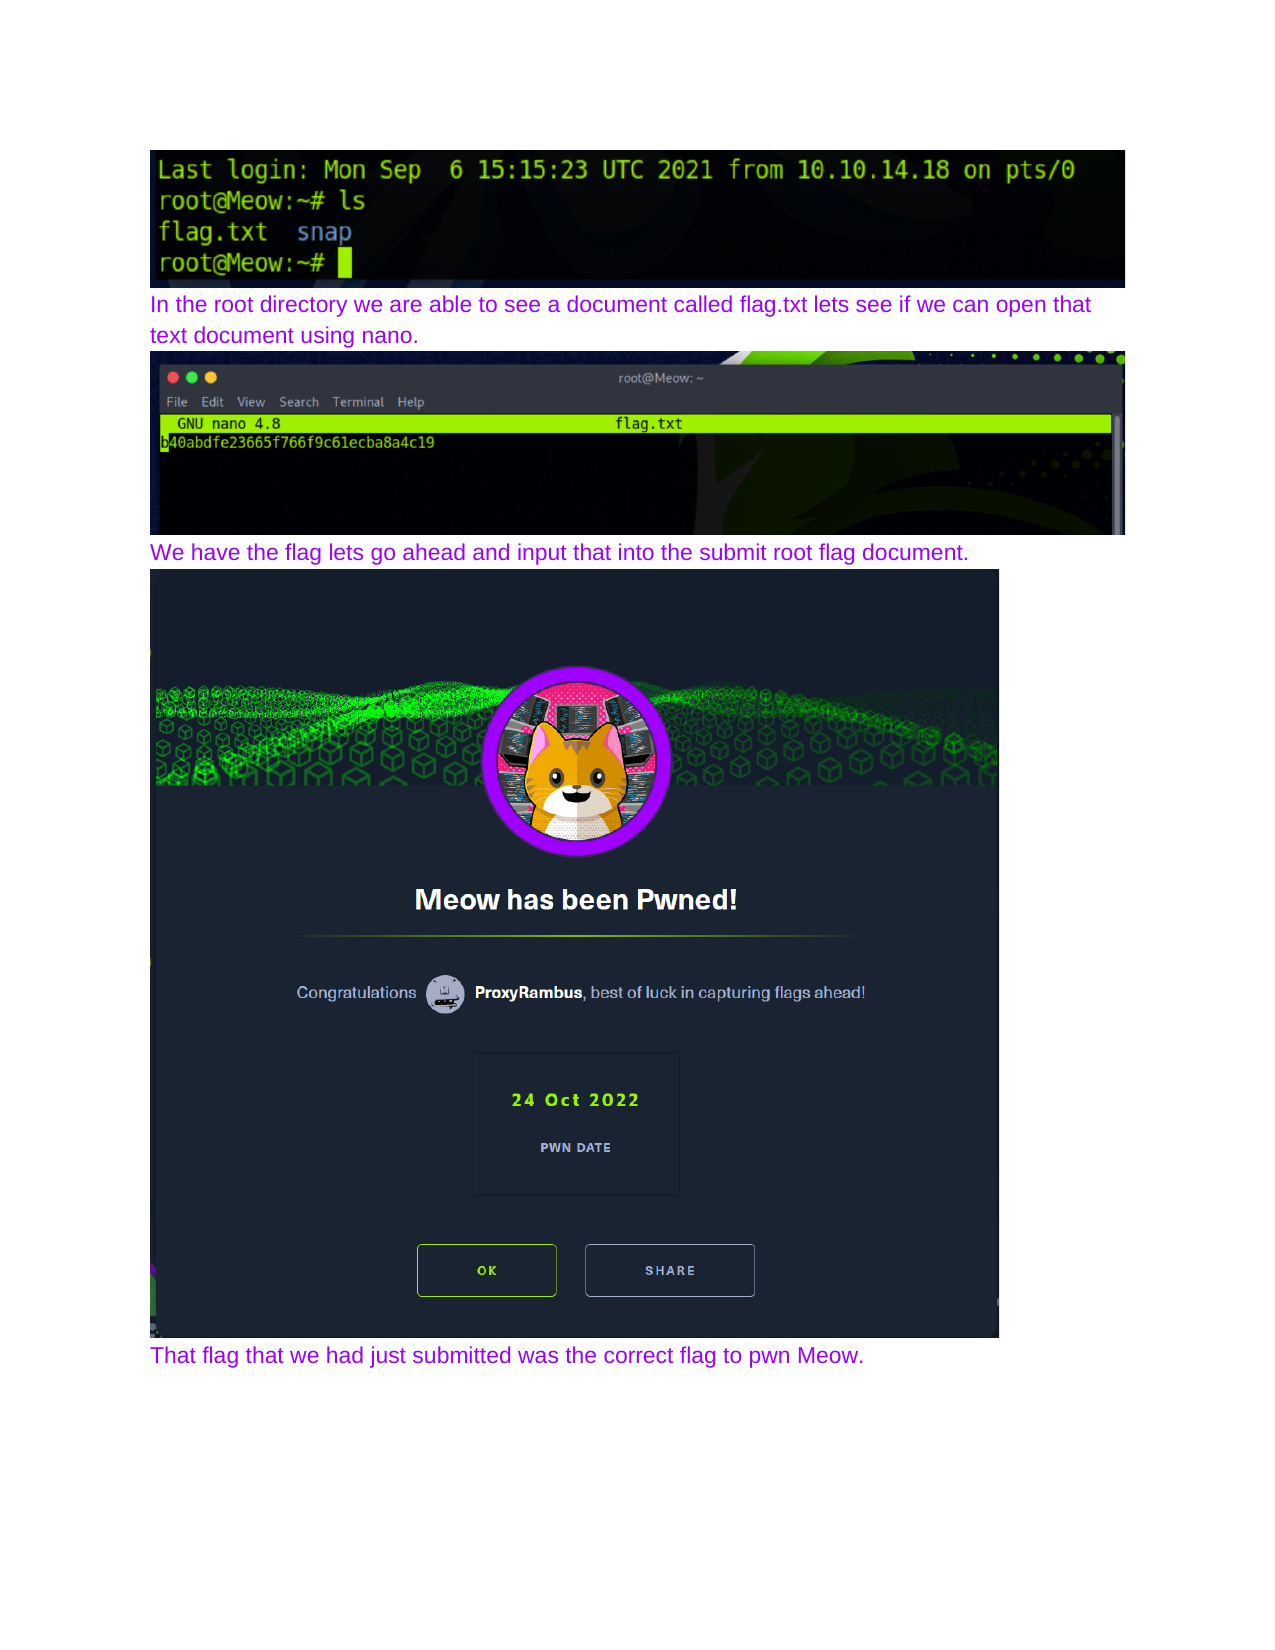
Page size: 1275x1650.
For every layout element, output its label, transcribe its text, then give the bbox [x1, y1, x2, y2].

text We have the flag lets go ahead and input that into the submit root flag document. [150, 539, 1125, 565]
picture [150, 150, 1125, 288]
picture [150, 351, 1125, 535]
text That flag that we had just submitted was the correct flag to pwn Meow. [150, 1342, 1125, 1368]
picture [150, 569, 1000, 1338]
text In the root directory we are able to see a document called flag.txt lets see if we can open that text document using nano. [150, 291, 1125, 348]
